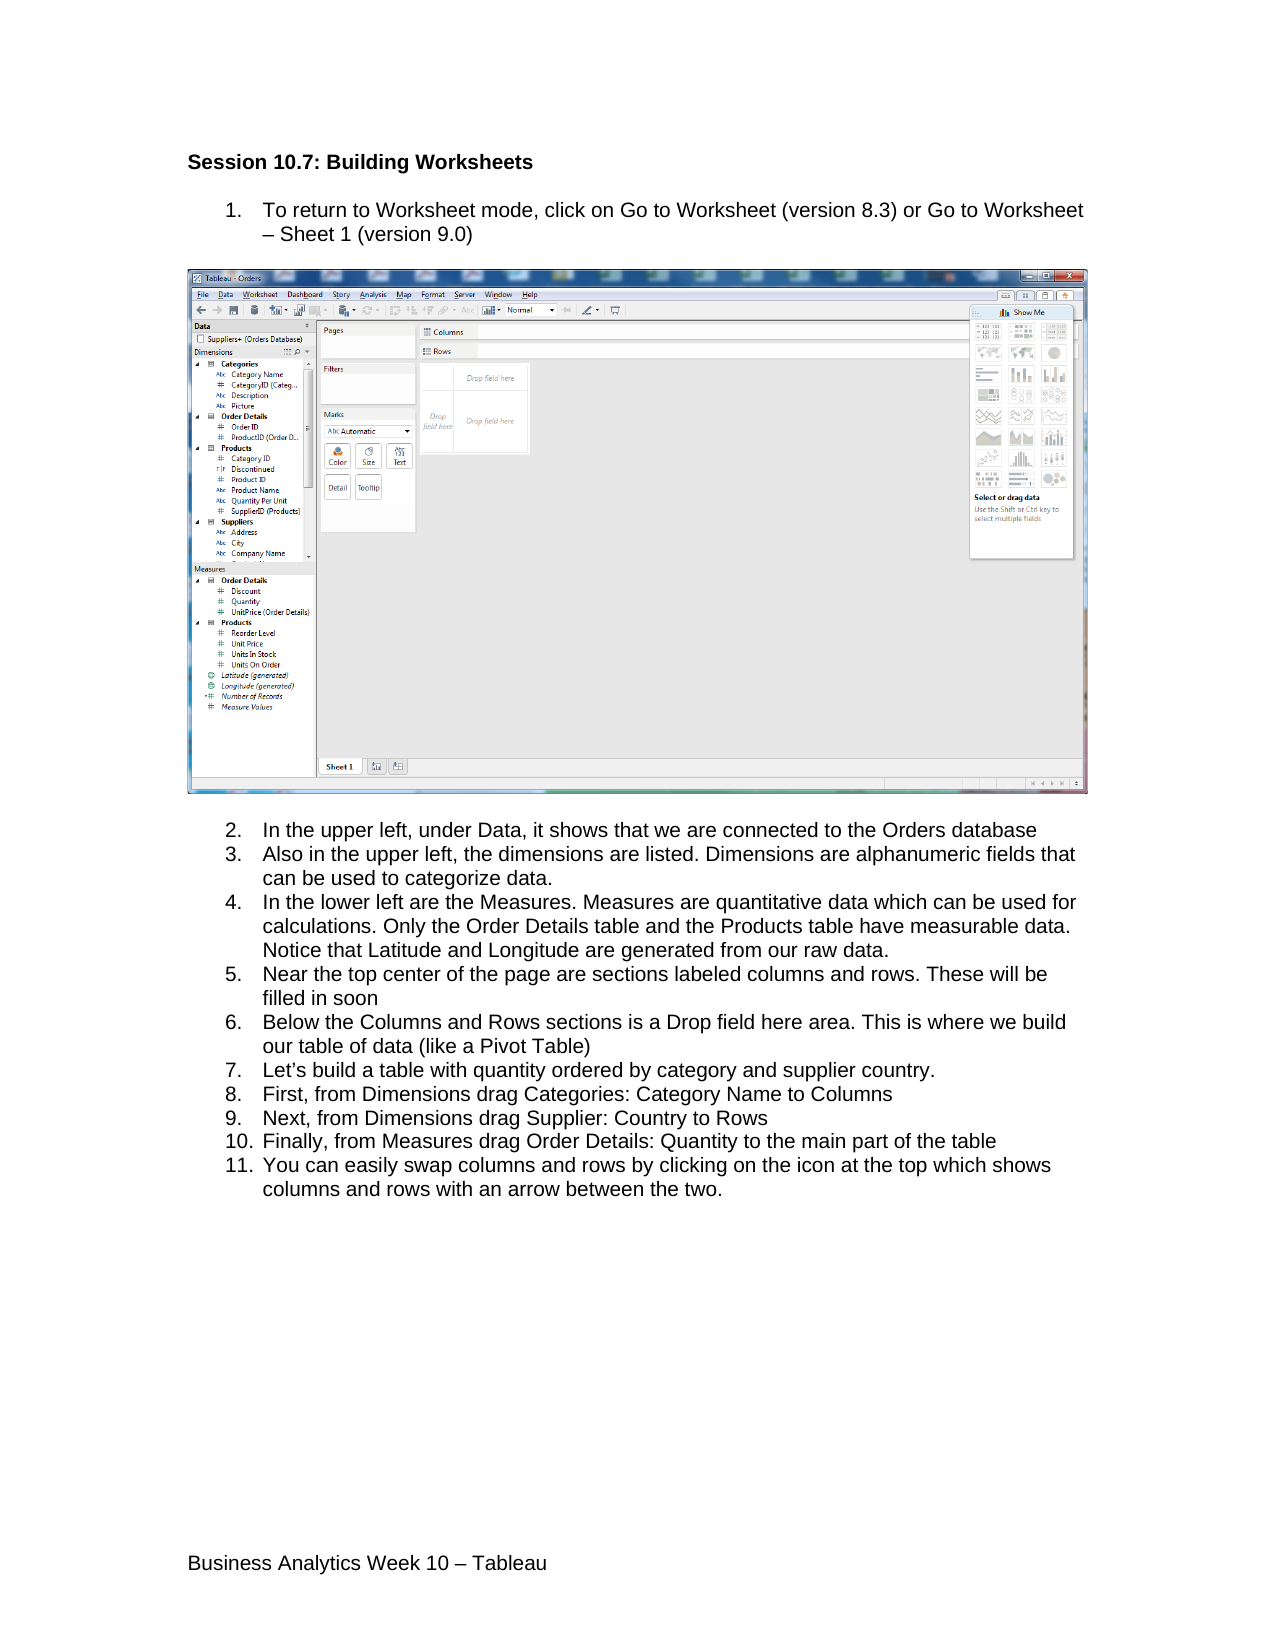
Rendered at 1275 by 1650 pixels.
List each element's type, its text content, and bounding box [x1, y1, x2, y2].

list Near the top center of the page are sections labeled columns and rows. These will be filled in soon [225, 962, 1087, 1009]
list In the upper left, under Data, it shows that we are connected to the Orders database [225, 818, 1087, 842]
list Finally, from Measures drag Order Details: Quantity to the main part of the table [225, 1129, 1087, 1153]
list Below the Columns and Rows sections is a Drop field here area. This is where we build our table of data (like a Pivot Table) [225, 1009, 1087, 1057]
list To return to Worksheet mode, click on Go to Worksheet (version 8.3) or Go to Worksheet – Sheet 1 (version 9.0) [225, 198, 1087, 246]
list Also in the upper left, the dimensions are listed. Dimensions are alphanumeric fields that can be used to categorize data. [225, 842, 1087, 890]
picture [187, 269, 1088, 794]
list Let’s build a table with quantity ordered by category and supplier country. [225, 1057, 1087, 1081]
list Next, from Dimensions drag Supplier: Country to Rows [225, 1105, 1087, 1129]
list In the lower left are the Measures. Measures are quantitative data which can be used for calculations. Only the Order Details table and the Products table have measurable data. Notice that Latitude and Longitude are generated from our raw data. [225, 890, 1087, 962]
list You can easily swap columns and rows by clicking on the icon at the top which shows columns and rows with an arrow between the two. [225, 1153, 1087, 1201]
text Session 10.7: Building Worksheets [187, 150, 1087, 174]
list First, from Dimensions drag Categories: Category Name to Columns [225, 1081, 1087, 1105]
